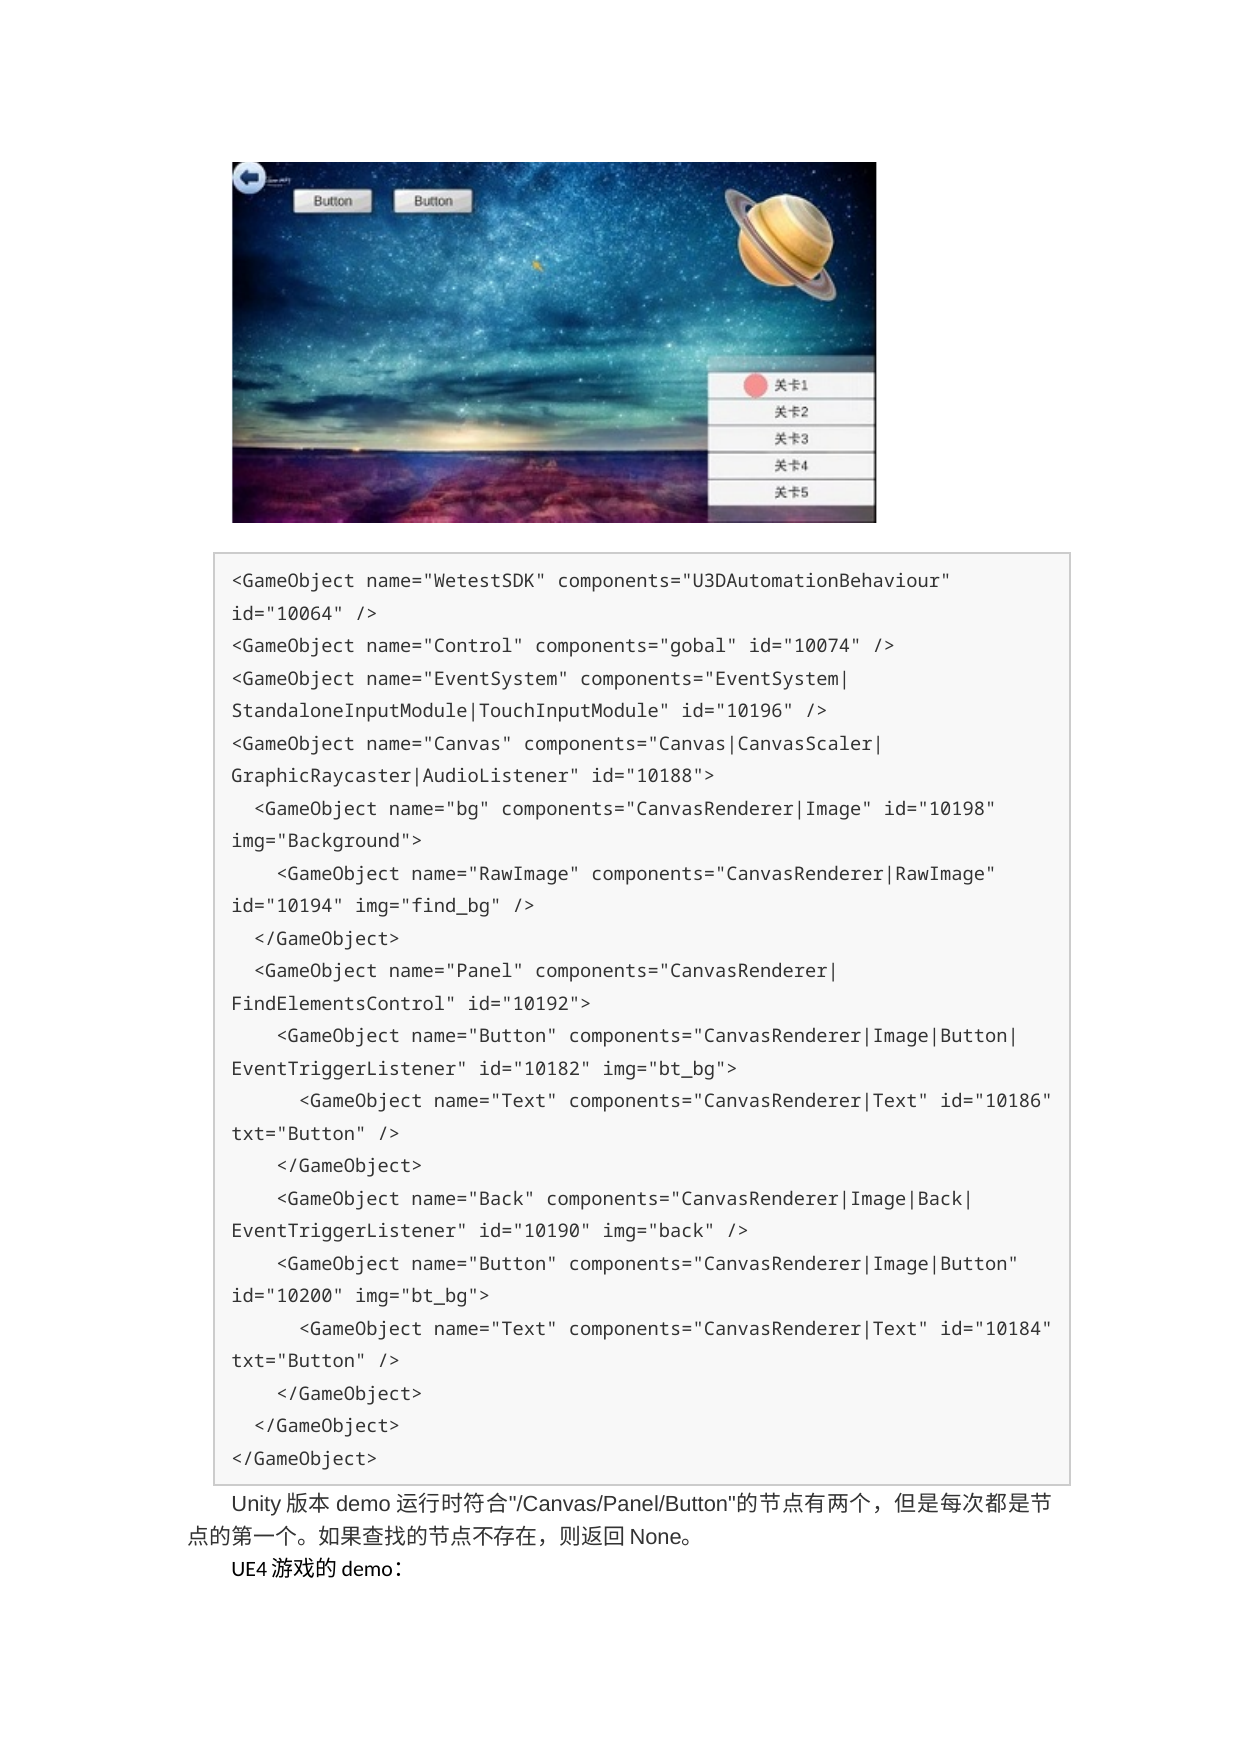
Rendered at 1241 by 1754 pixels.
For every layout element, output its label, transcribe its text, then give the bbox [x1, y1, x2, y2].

text <GameObject name="Panel" components="CanvasRenderer|FindElementsControl" id="10192"> [215, 942, 1069, 1007]
text <GameObject name="Control" components="gobal" id="10074" /> [215, 617, 1069, 649]
text </GameObject> [215, 1429, 1069, 1484]
text Unity版本demo运行时符合"/Canvas/Panel/Button"的节点有两个，但是每次都是节点的第一个。如果查找的节点不存在，则返回None。 [187, 1486, 1053, 1551]
picture [231, 162, 877, 523]
text </GameObject> [215, 909, 1069, 942]
text <GameObject name="Button" components="CanvasRenderer|Image|Button" id="10200" img="bt_bg"> [215, 1234, 1069, 1299]
text </GameObject> [215, 1364, 1069, 1397]
text <GameObject name="Text" components="CanvasRenderer|Text" id="10184" txt="Button" /> [215, 1299, 1069, 1364]
text <GameObject name="bg" components="CanvasRenderer|Image" id="10198" img="Background"> [215, 779, 1069, 844]
text </GameObject> [215, 1397, 1069, 1429]
text <GameObject name="Text" components="CanvasRenderer|Text" id="10186" txt="Button" /> [215, 1072, 1069, 1137]
text <GameObject name="Button" components="CanvasRenderer|Image|Button|EventTriggerListener" id="10182" img="bt_bg"> [215, 1007, 1069, 1072]
text <GameObject name="Canvas" components="Canvas|CanvasScaler|GraphicRaycaster|AudioListener" id="10188"> [215, 714, 1069, 779]
text </GameObject> [215, 1137, 1069, 1169]
text <GameObject name="RawImage" components="CanvasRenderer|RawImage" id="10194" img="find_bg" /> [215, 844, 1069, 909]
text UE4游戏的demo： [187, 1551, 1053, 1583]
text <GameObject name="Back" components="CanvasRenderer|Image|Back|EventTriggerListener" id="10190" img="back" /> [215, 1169, 1069, 1234]
text <GameObject name="EventSystem" components="EventSystem|StandaloneInputModule|TouchInputModule" id="10196" /> [215, 649, 1069, 714]
text <GameObject name="WetestSDK" components="U3DAutomationBehaviour" id="10064" /> [215, 554, 1069, 617]
